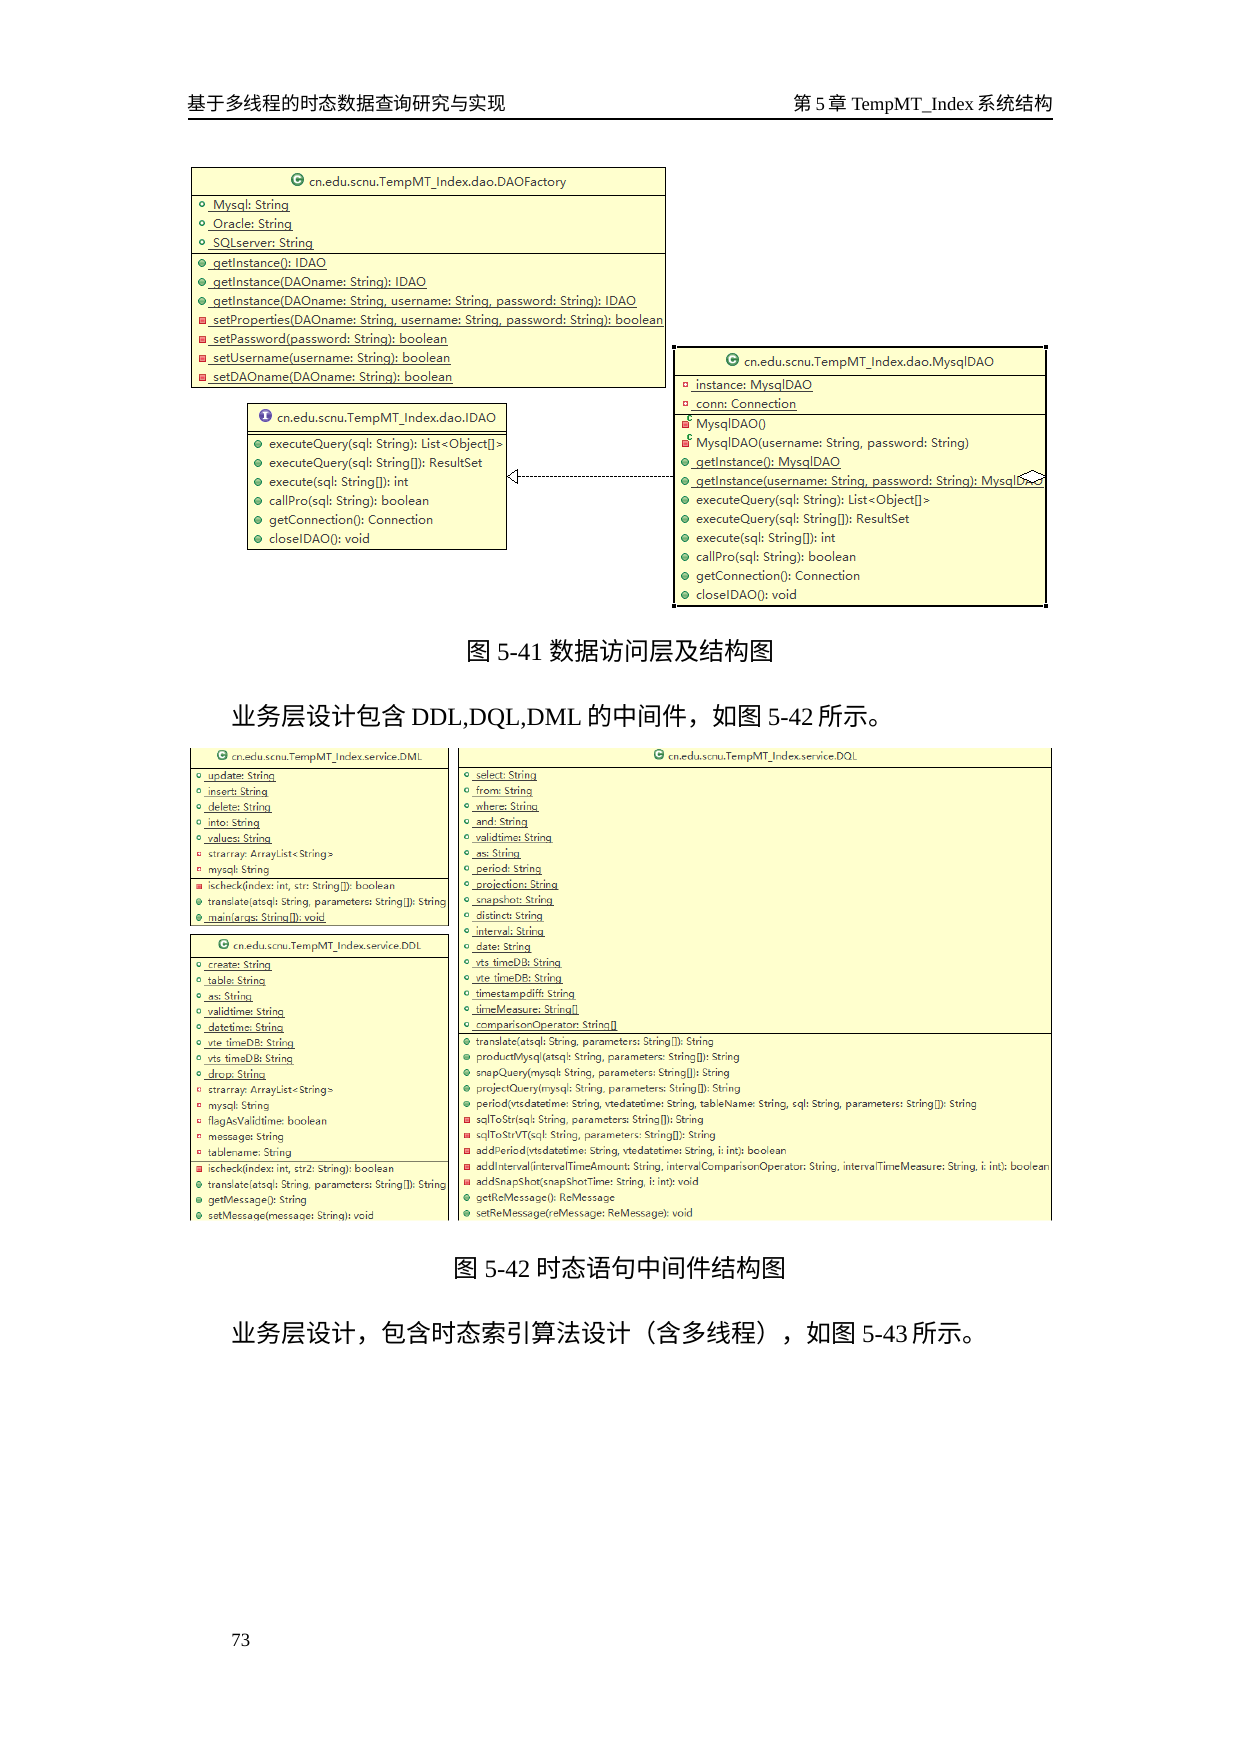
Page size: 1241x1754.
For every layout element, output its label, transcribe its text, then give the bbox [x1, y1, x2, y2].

picture [187, 747, 1053, 1221]
picture [187, 162, 1053, 615]
